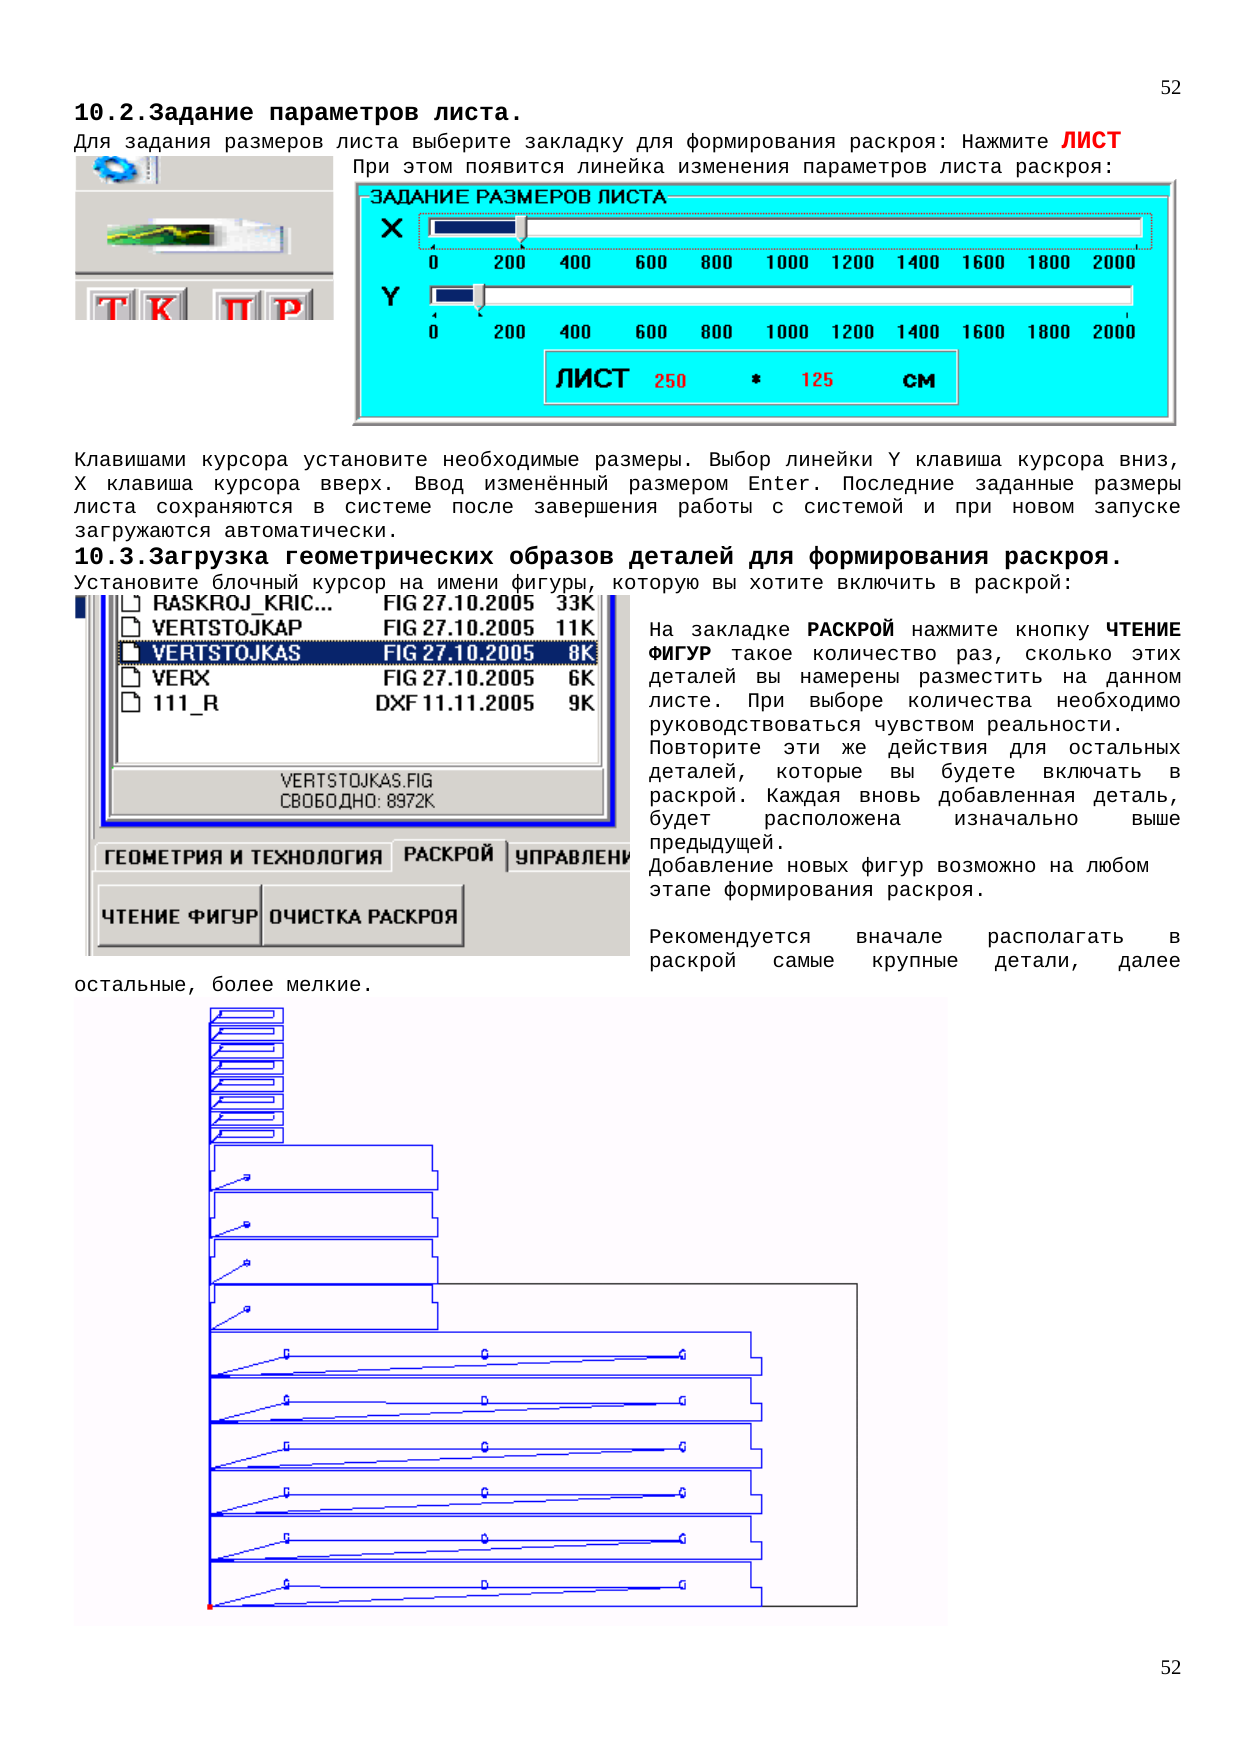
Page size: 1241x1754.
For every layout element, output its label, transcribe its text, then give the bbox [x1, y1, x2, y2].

text Установите блочный курсор на имени фигуры, которую вы хотите включить в раскрой: [74, 572, 1181, 595]
text Рекомендуется вначале располагать в раскрой самые крупные детали, далее остальные, более мелкие. [74, 926, 1181, 997]
picture [73, 156, 334, 319]
subtitle 10.2.Задание параметров листа. [74, 99, 1181, 127]
text На закладке РАСКРОЙ нажмите кнопку ЧТЕНИЕ ФИГУР такое количество раз, сколько этих деталей вы намерены разместить на данном листе. При выборе количества необходимо руководствоваться чувством реальности. [630, 619, 1181, 737]
text Клавишами курсора установите необходимые размеры. Выбор линейки Y клавиша курсора вниз, X клавиша курсора вверх. Ввод изменённый размером Enter. Последние заданные размеры листа сохраняются в системе после завершения работы с системой и при новом запуске загружаются автоматически. [74, 449, 1181, 543]
picture [352, 179, 1177, 426]
text Добавление новых фигур возможно на любом этапе формирования раскроя. [630, 856, 1181, 903]
text Для задания размеров листа выберите закладку для формирования раскроя: Нажмите ЛИСТ [74, 127, 1181, 156]
subtitle 10.3.Загрузка геометрических образов деталей для формирования раскроя. [74, 543, 1181, 572]
picture [73, 997, 948, 1626]
text Повторите эти же действия для остальных деталей, которые вы будете включать в раскрой. Каждая вновь добавленная деталь, будет расположена изначально выше предыдущей. [630, 737, 1181, 856]
text При этом появится линейка изменения параметров листа раскроя: [334, 156, 1181, 179]
picture [73, 595, 630, 955]
